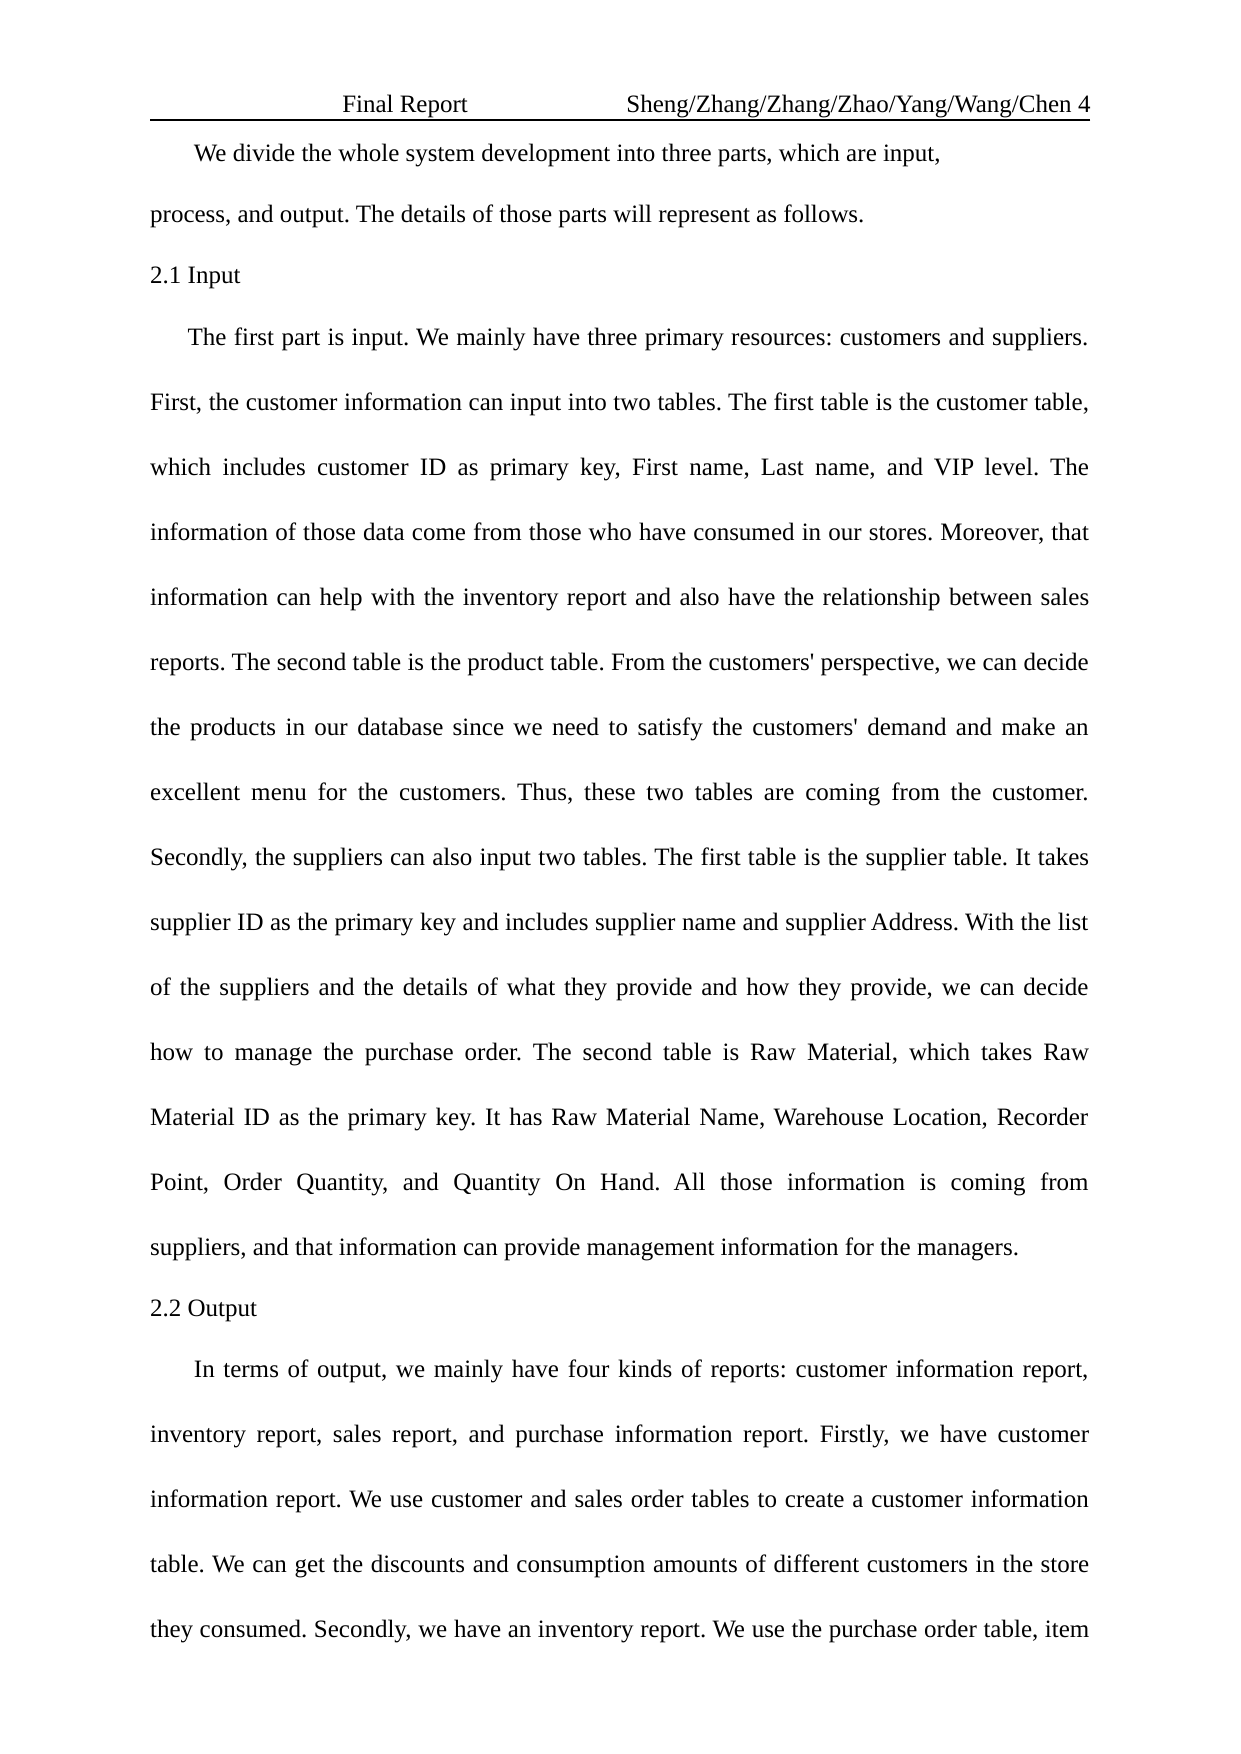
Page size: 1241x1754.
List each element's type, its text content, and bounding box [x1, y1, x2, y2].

list Input [150, 259, 1090, 291]
text process, and output. The details of those parts will represent as follows. [150, 197, 1090, 230]
text 2.2 Output [150, 1291, 1090, 1324]
text The first part is input. We mainly have three primary resources: customers and suppliers. First, the customer information can input into two tables. The first table is the customer table, which includes customer ID as primary key, First name, Last name, and VIP level. The information of those data come from those who have consumed in our stores. Moreover, that information can help with the inventory report and also have the relationship between sales reports. The second table is the product table. From the customers' perspective, we can decide the products in our database since we need to satisfy the customers' demand and make an excellent menu for the customers. Thus, these two tables are coming from the customer. Secondly, the suppliers can also input two tables. The first table is the supplier table. It takes supplier ID as the primary key and includes supplier name and supplier Address. With the list of the suppliers and the details of what they provide and how they provide, we can decide how to manage the purchase order. The second table is Raw Material, which takes Raw Material ID as the primary key. It has Raw Material Name, Warehouse Location, Recorder Point, Order Quantity, and Quantity On Hand. All those information is coming from suppliers, and that information can provide management information for the managers. [150, 320, 1090, 1262]
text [150, 1352, 1090, 1645]
text We divide the whole system development into three parts, which are input, [150, 136, 1090, 169]
